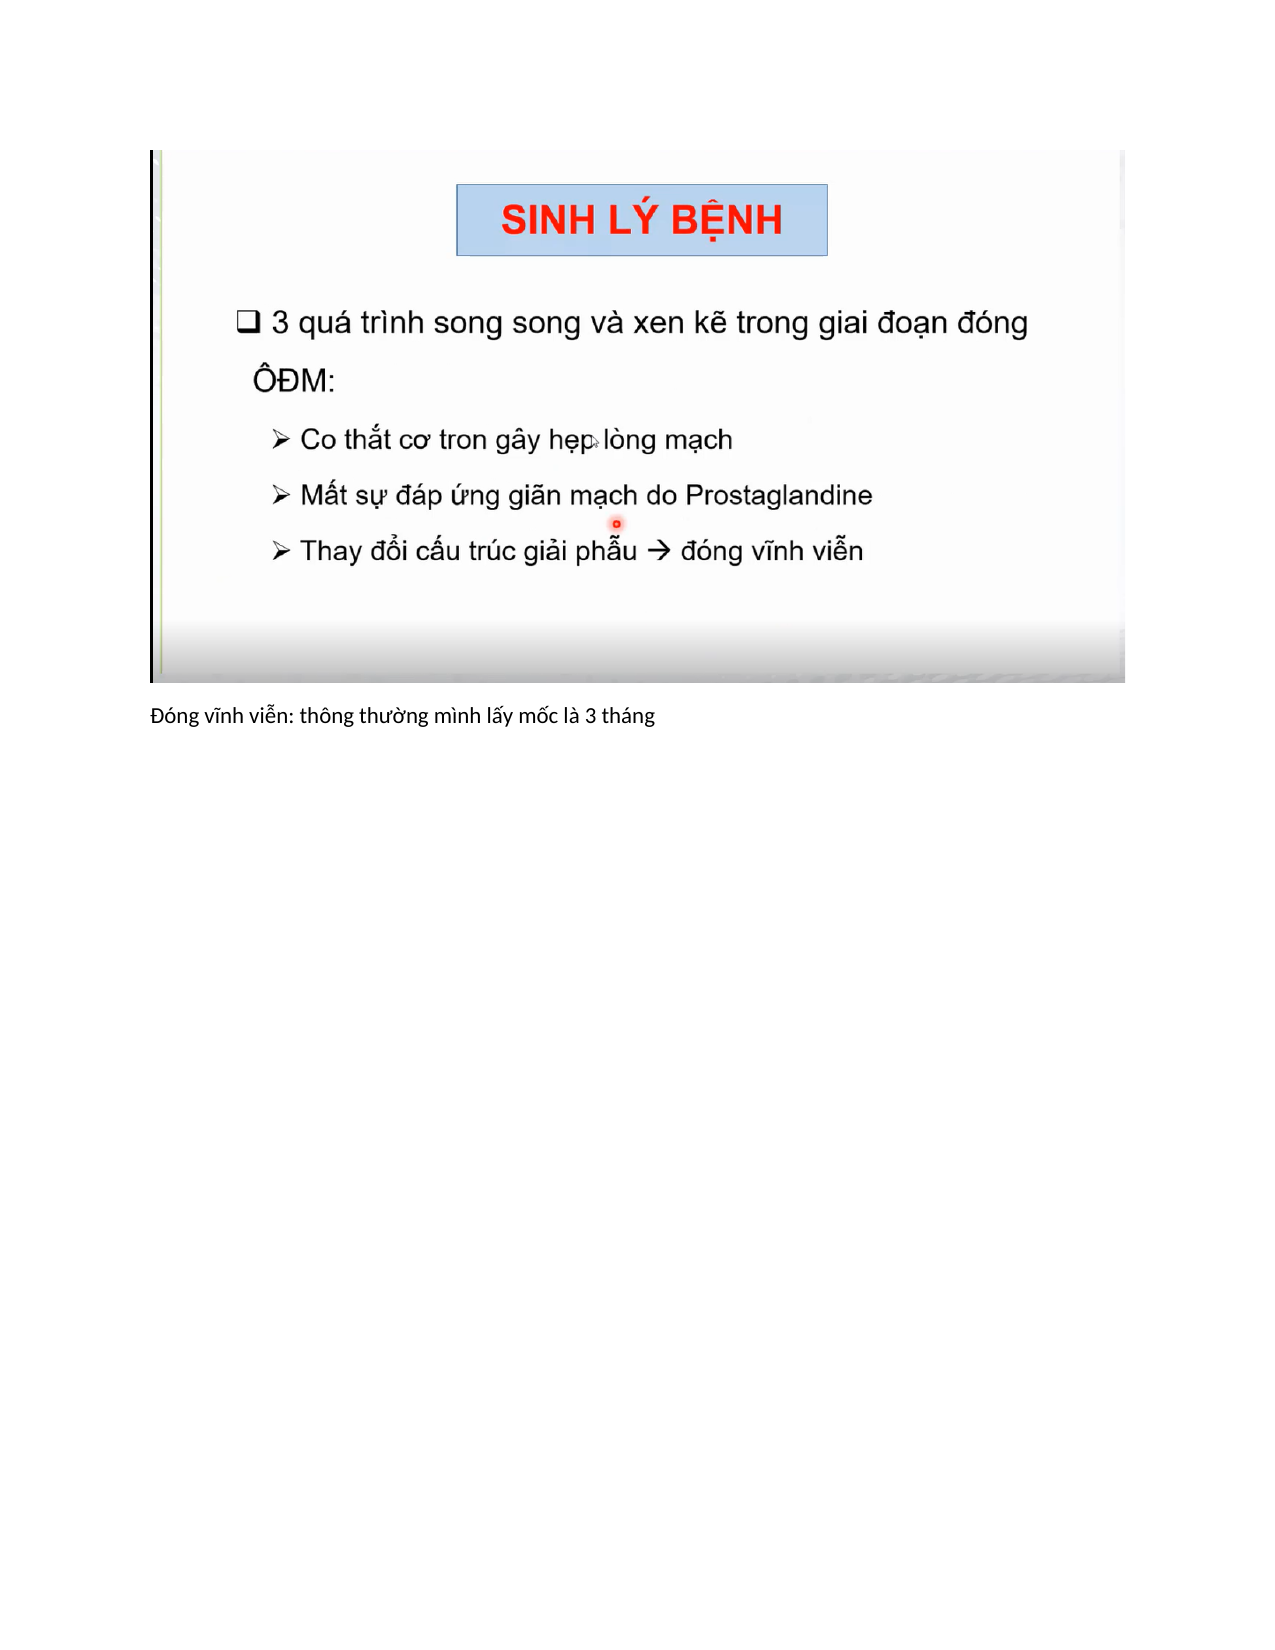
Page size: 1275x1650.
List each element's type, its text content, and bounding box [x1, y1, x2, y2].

text Đóng vĩnh viễn: thông thường mình lấy mốc là 3 tháng [150, 701, 1125, 729]
picture [150, 150, 1125, 683]
